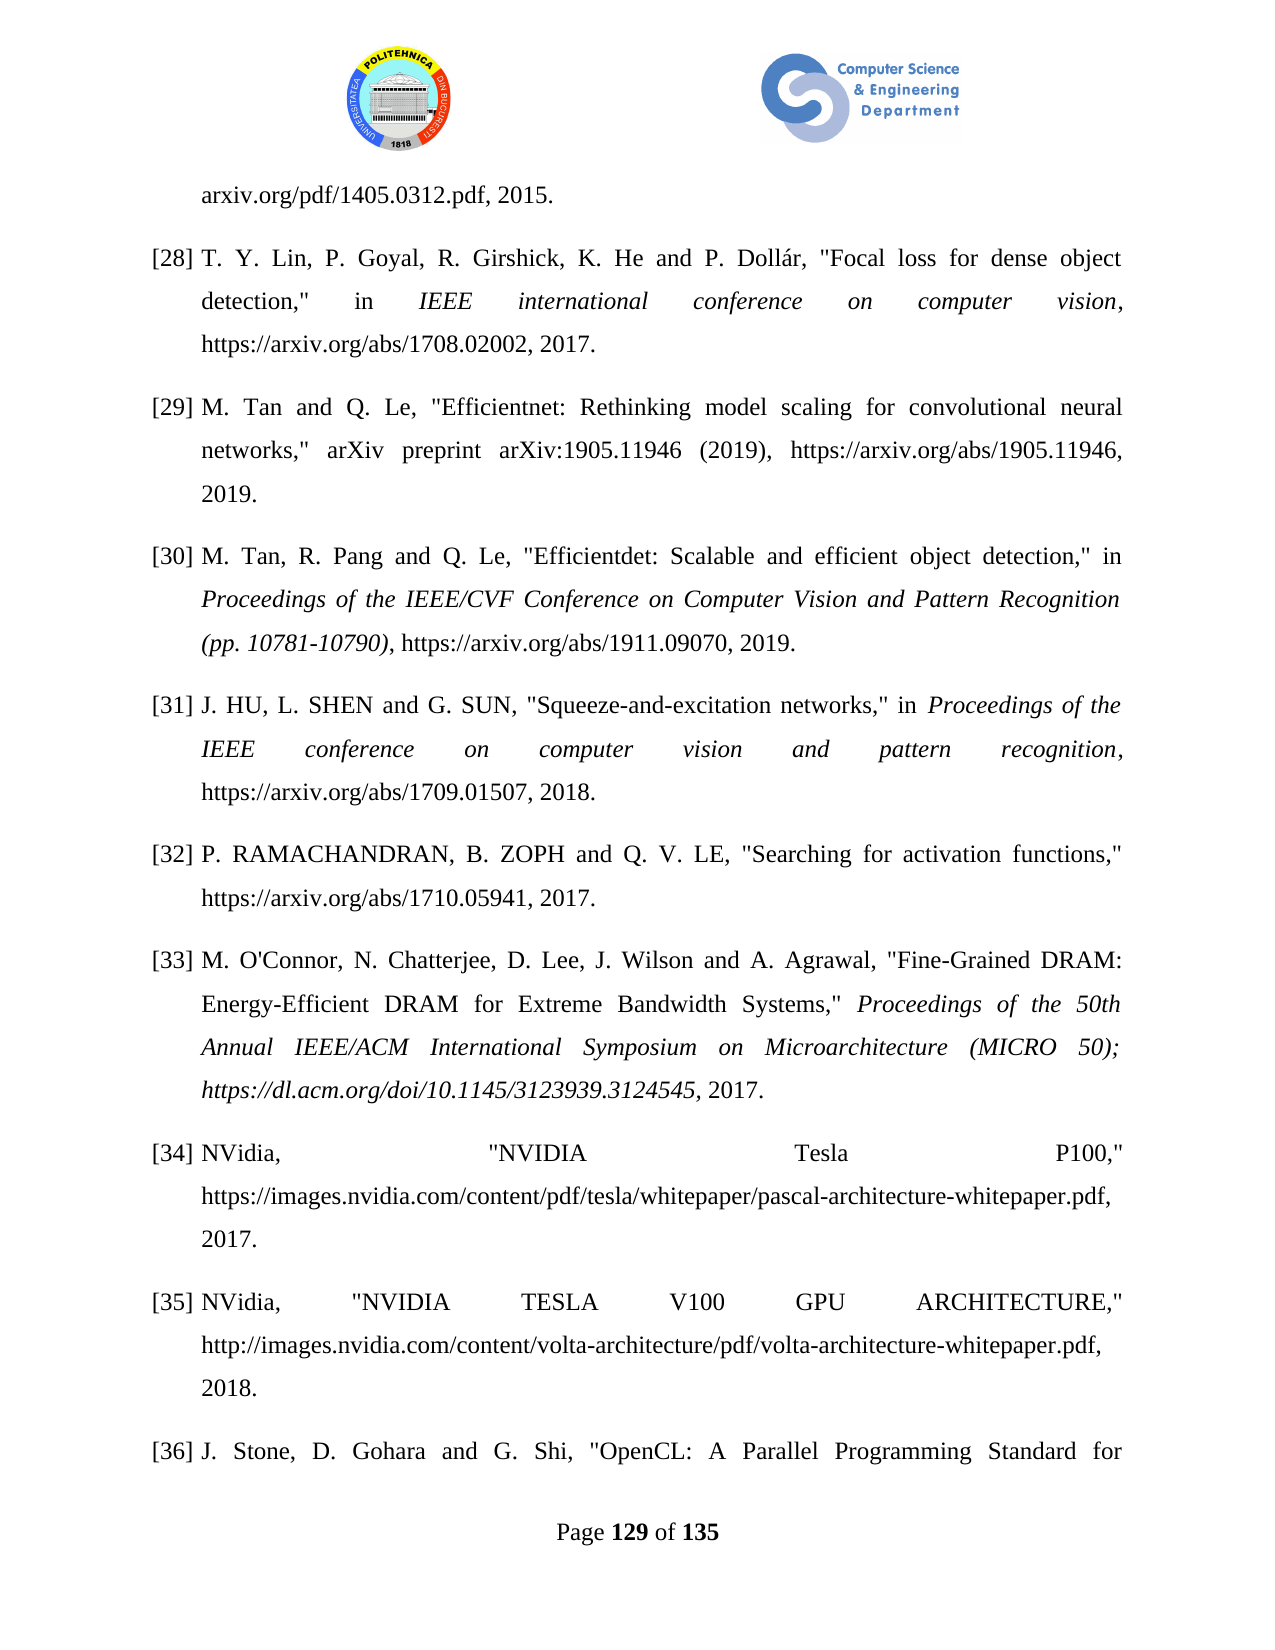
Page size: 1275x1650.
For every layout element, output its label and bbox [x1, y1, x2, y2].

picture [760, 53, 963, 144]
picture [346, 46, 451, 151]
